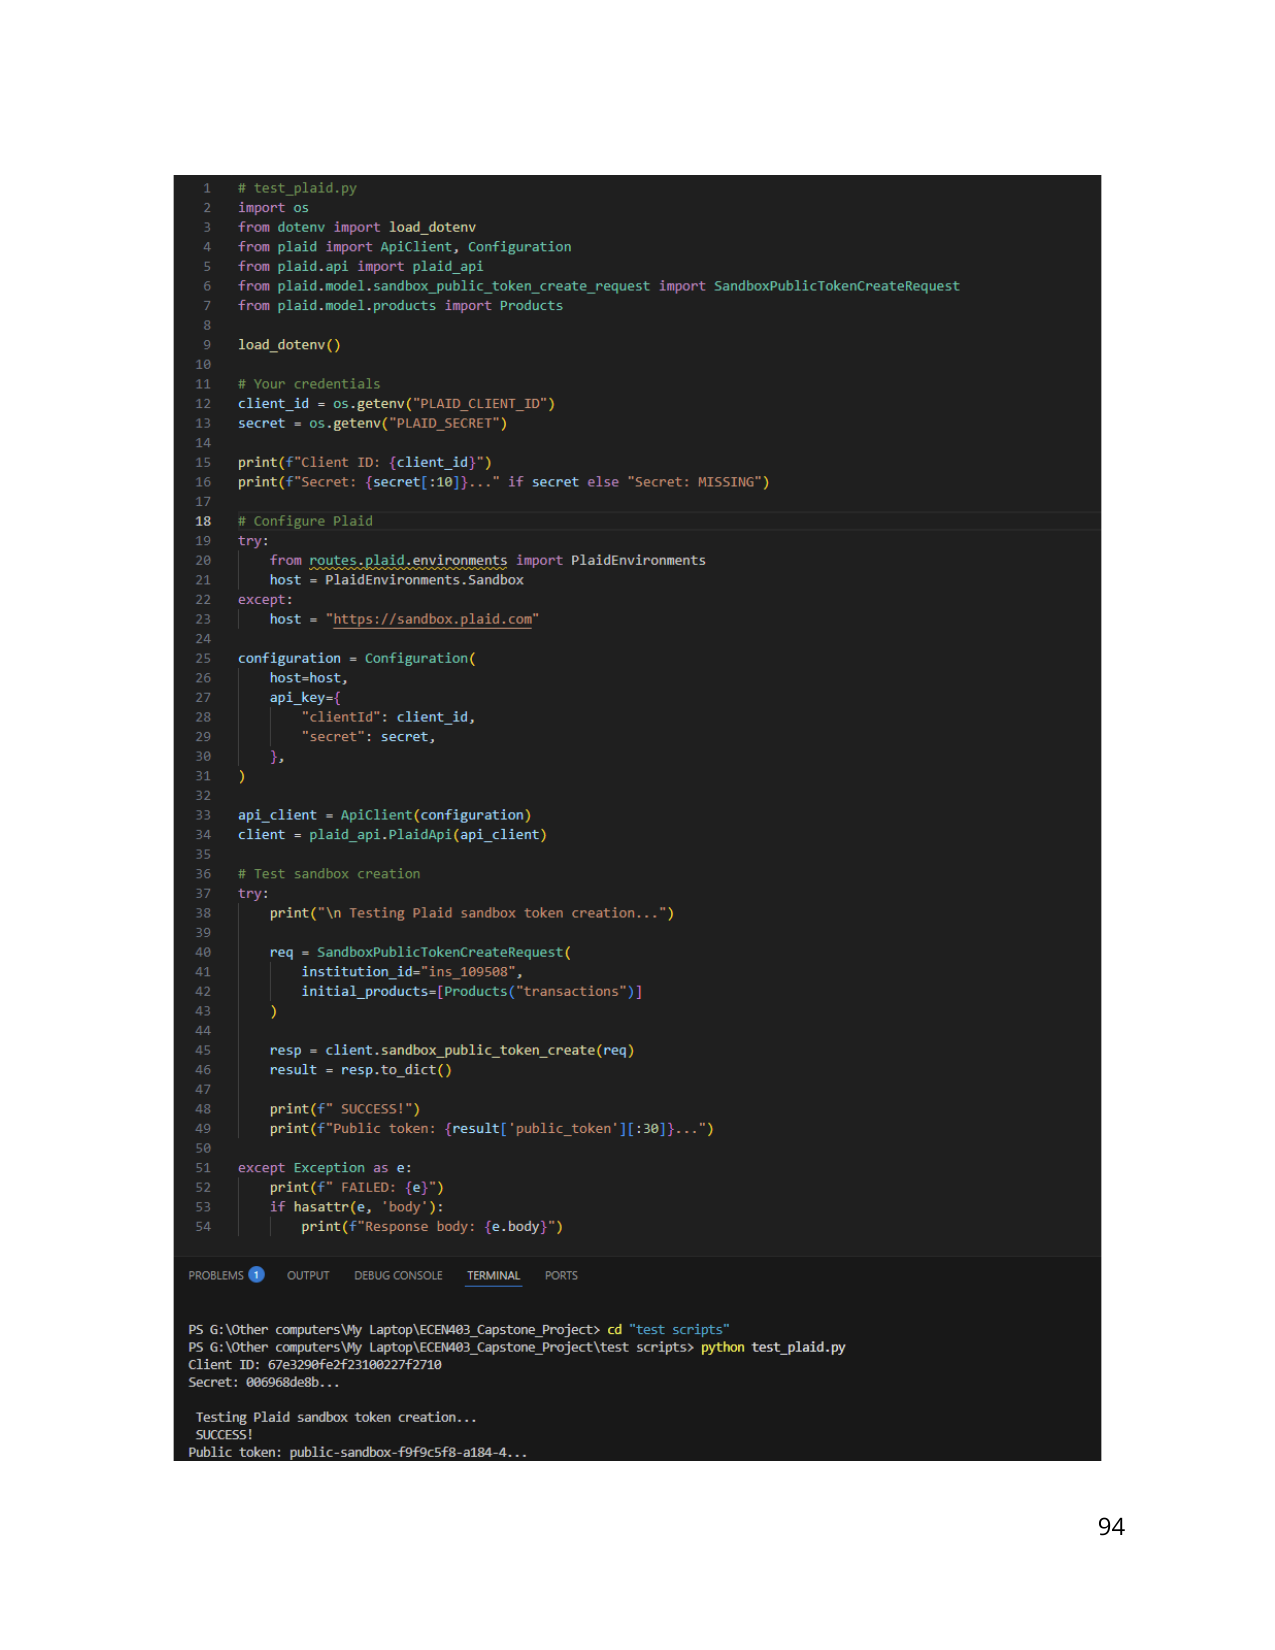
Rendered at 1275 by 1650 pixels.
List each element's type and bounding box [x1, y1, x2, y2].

picture [173, 175, 1102, 1461]
